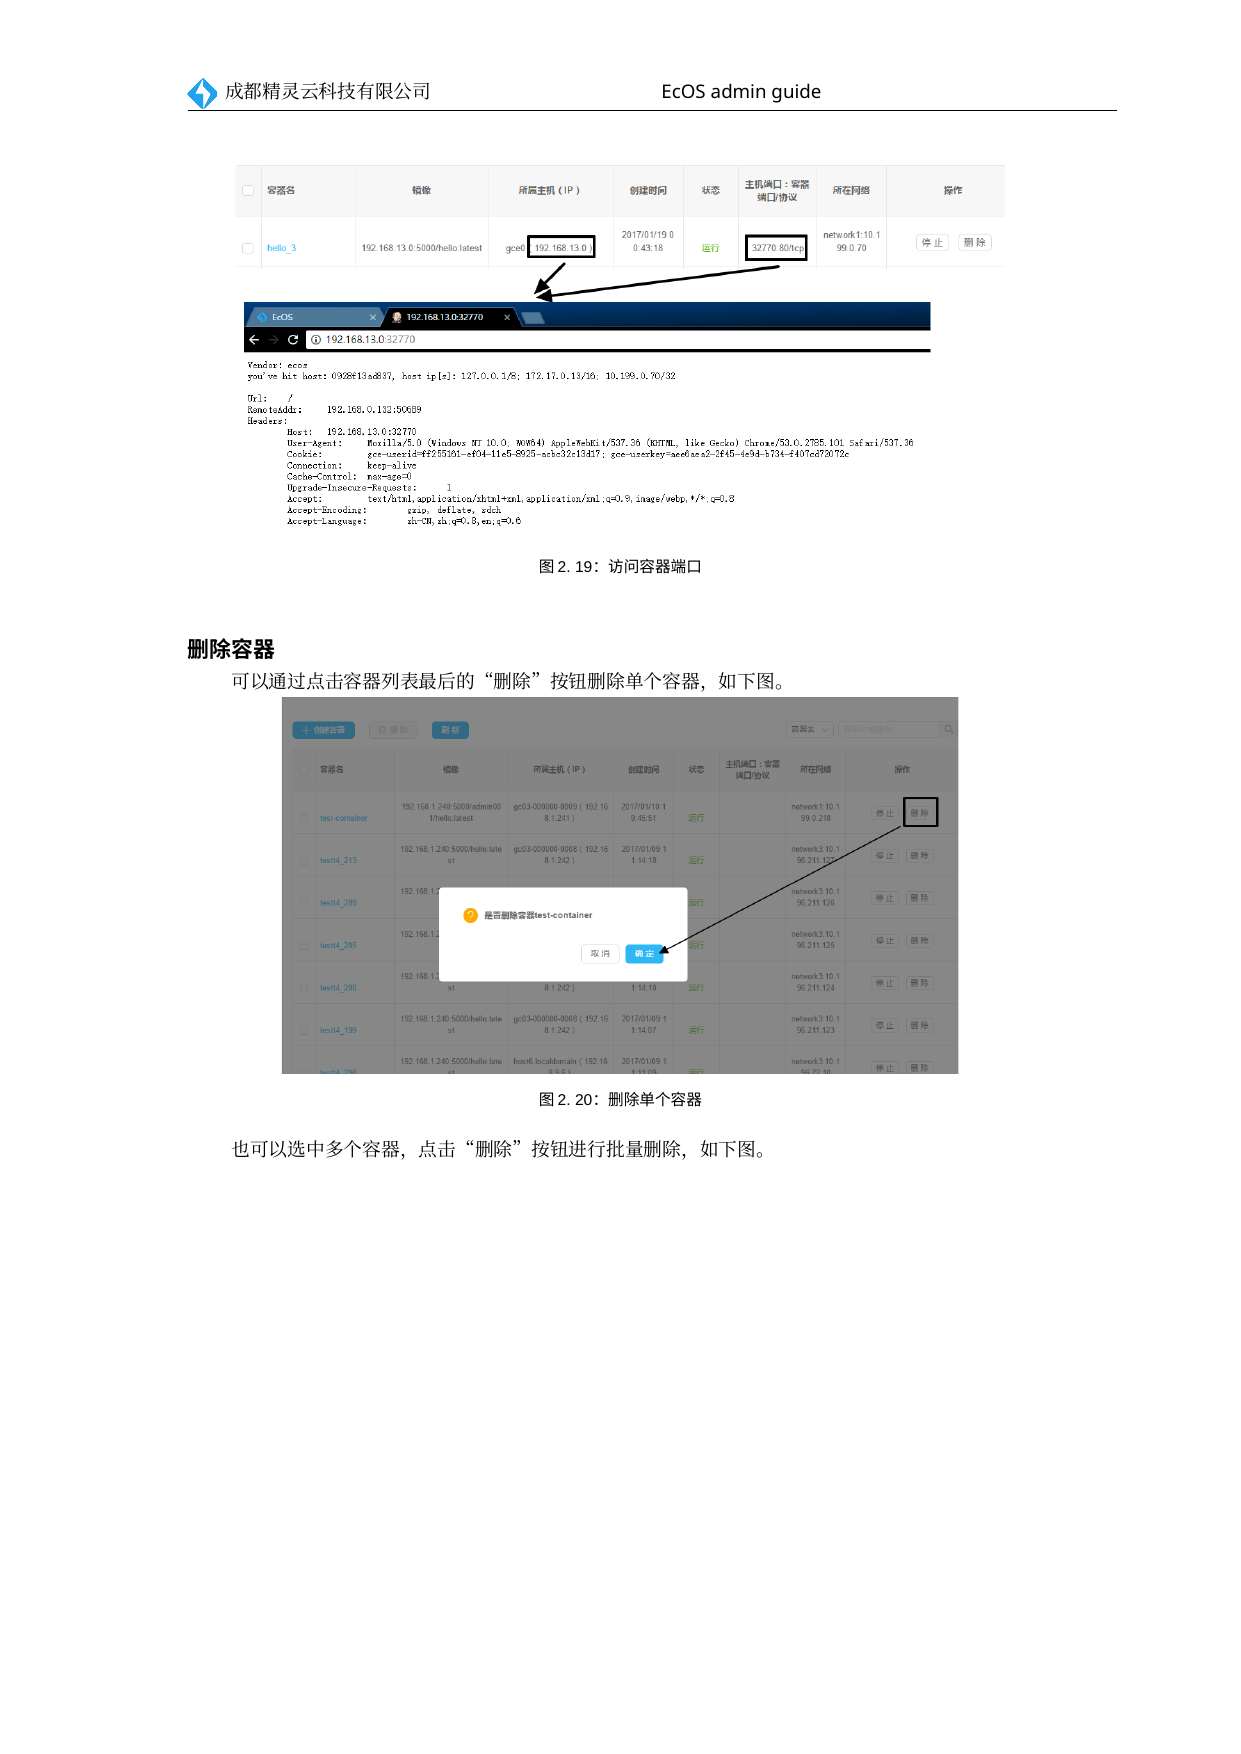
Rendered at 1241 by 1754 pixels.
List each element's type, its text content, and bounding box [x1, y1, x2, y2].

picture [235, 164, 1005, 539]
text 也可以选中多个容器，点击“删除”按钮进行批量删除，如下图。 [187, 1132, 1053, 1165]
picture [281, 697, 959, 1074]
text 删除容器 [187, 632, 1053, 664]
text 图2. 19：访问容器端口 [187, 554, 1053, 577]
text 可以通过点击容器列表最后的“删除”按钮删除单个容器，如下图。 [187, 664, 1053, 697]
text 图2. 20：删除单个容器 [187, 1087, 1053, 1109]
picture [187, 78, 218, 109]
